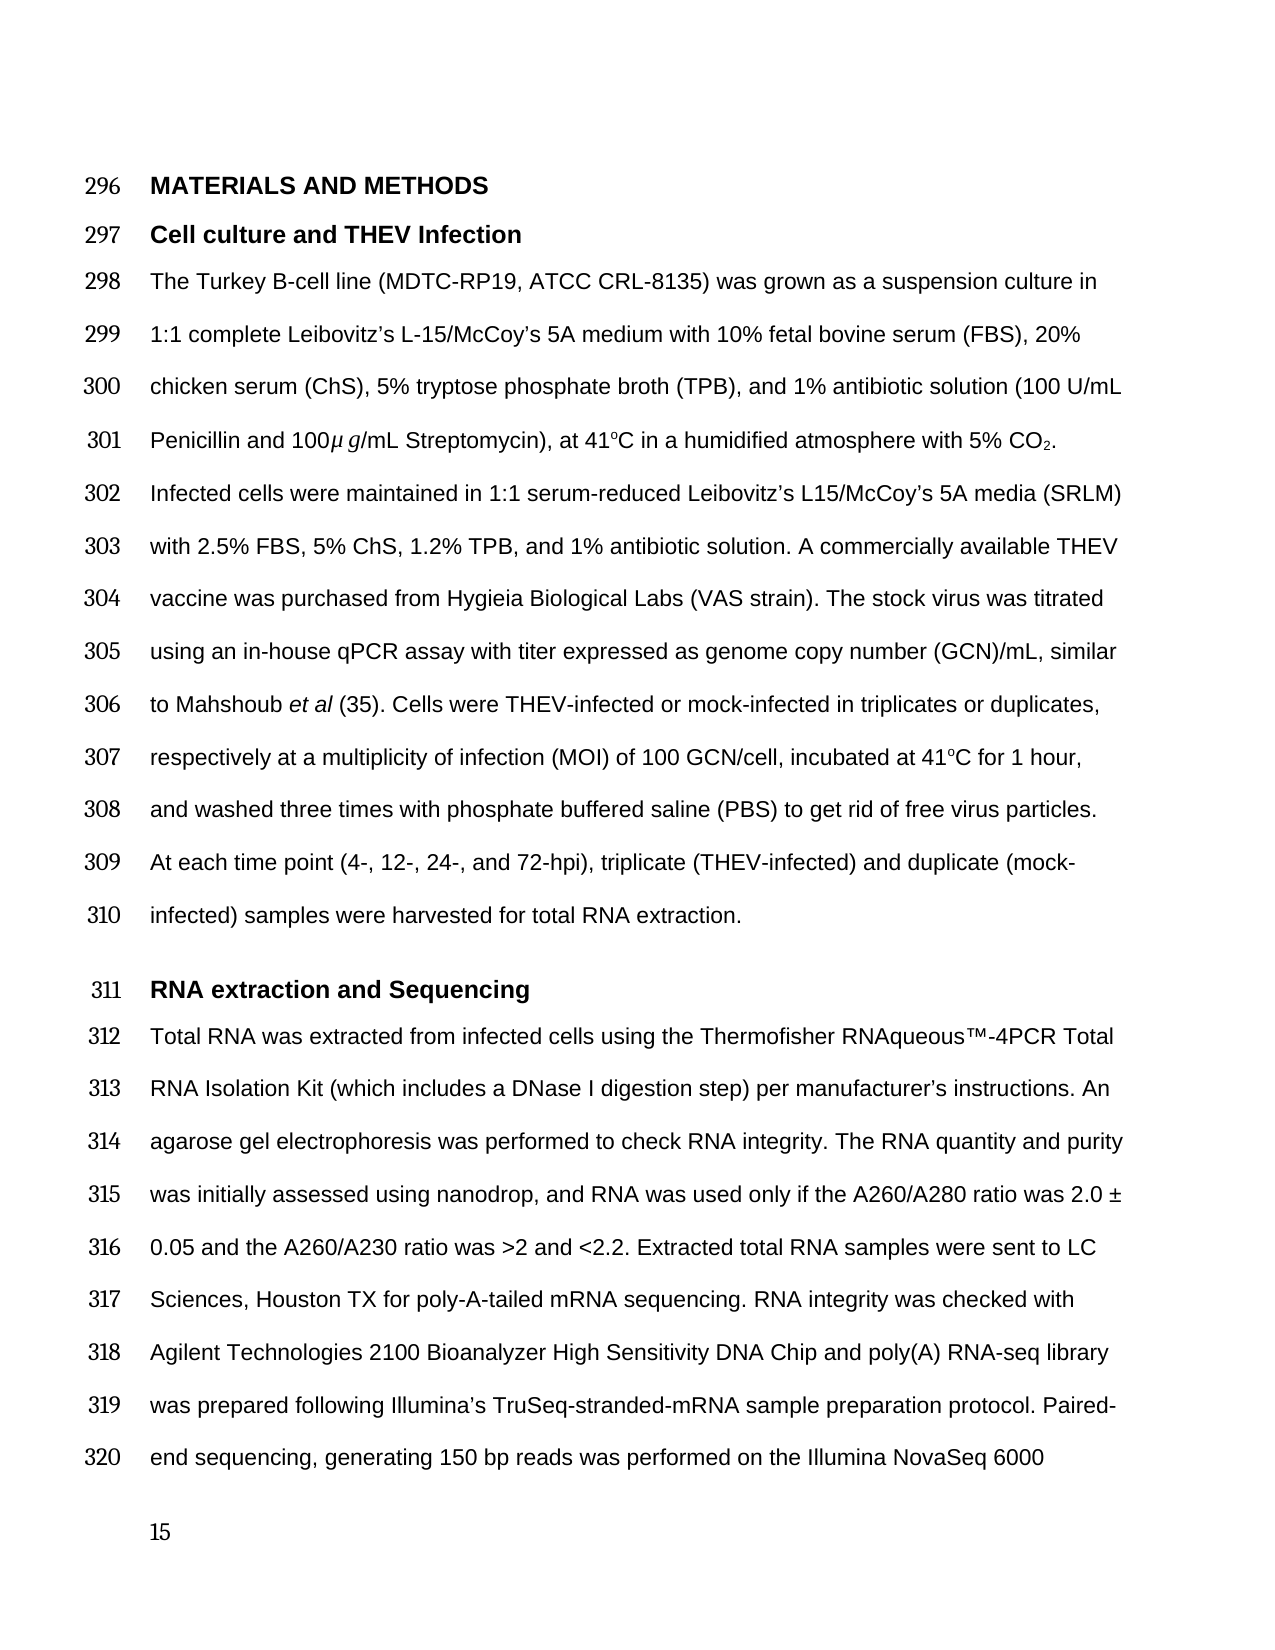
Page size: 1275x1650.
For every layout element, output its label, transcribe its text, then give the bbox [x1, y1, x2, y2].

subtitle RNA extraction and Sequencing [150, 975, 1125, 1004]
text The Turkey B-cell line (MDTC-RP19, ATCC CRL-8135) was grown as a suspension culture in 1:1 complete Leibovitz’s L-15/McCoy’s 5A medium with 10% fetal bovine serum (FBS), 20% chicken serum (ChS), 5% tryptose phosphate broth (TPB), and 1% antibiotic solution (100 U/mL Penicillin and 100/mL Streptomycin), at 41oC in a humidified atmosphere with 5% CO2. Infected cells were maintained in 1:1 serum-reduced Leibovitz’s L15/McCoy’s 5A media (SRLM) with 2.5% FBS, 5% ChS, 1.2% TPB, and 1% antibiotic solution. A commercially available THEV vaccine was purchased from Hygieia Biological Labs (VAS strain). The stock virus was titrated using an in-house qPCR assay with titer expressed as genome copy number (GCN)/mL, similar to Mahshoub et al (35). Cells were THEV-infected or mock-infected in triplicates or duplicates, respectively at a multiplicity of infection (MOI) of 100 GCN/cell, incubated at 41oC for 1 hour, and washed three times with phosphate buffered saline (PBS) to get rid of free virus particles. At each time point (4-, 12-, 24-, and 72-hpi), triplicate (THEV-infected) and duplicate (mock-infected) samples were harvested for total RNA extraction. [150, 268, 1125, 928]
subtitle MATERIALS AND METHODS [150, 171, 1125, 199]
subtitle Cell culture and THEV Infection [150, 220, 1125, 249]
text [150, 1023, 1125, 1471]
